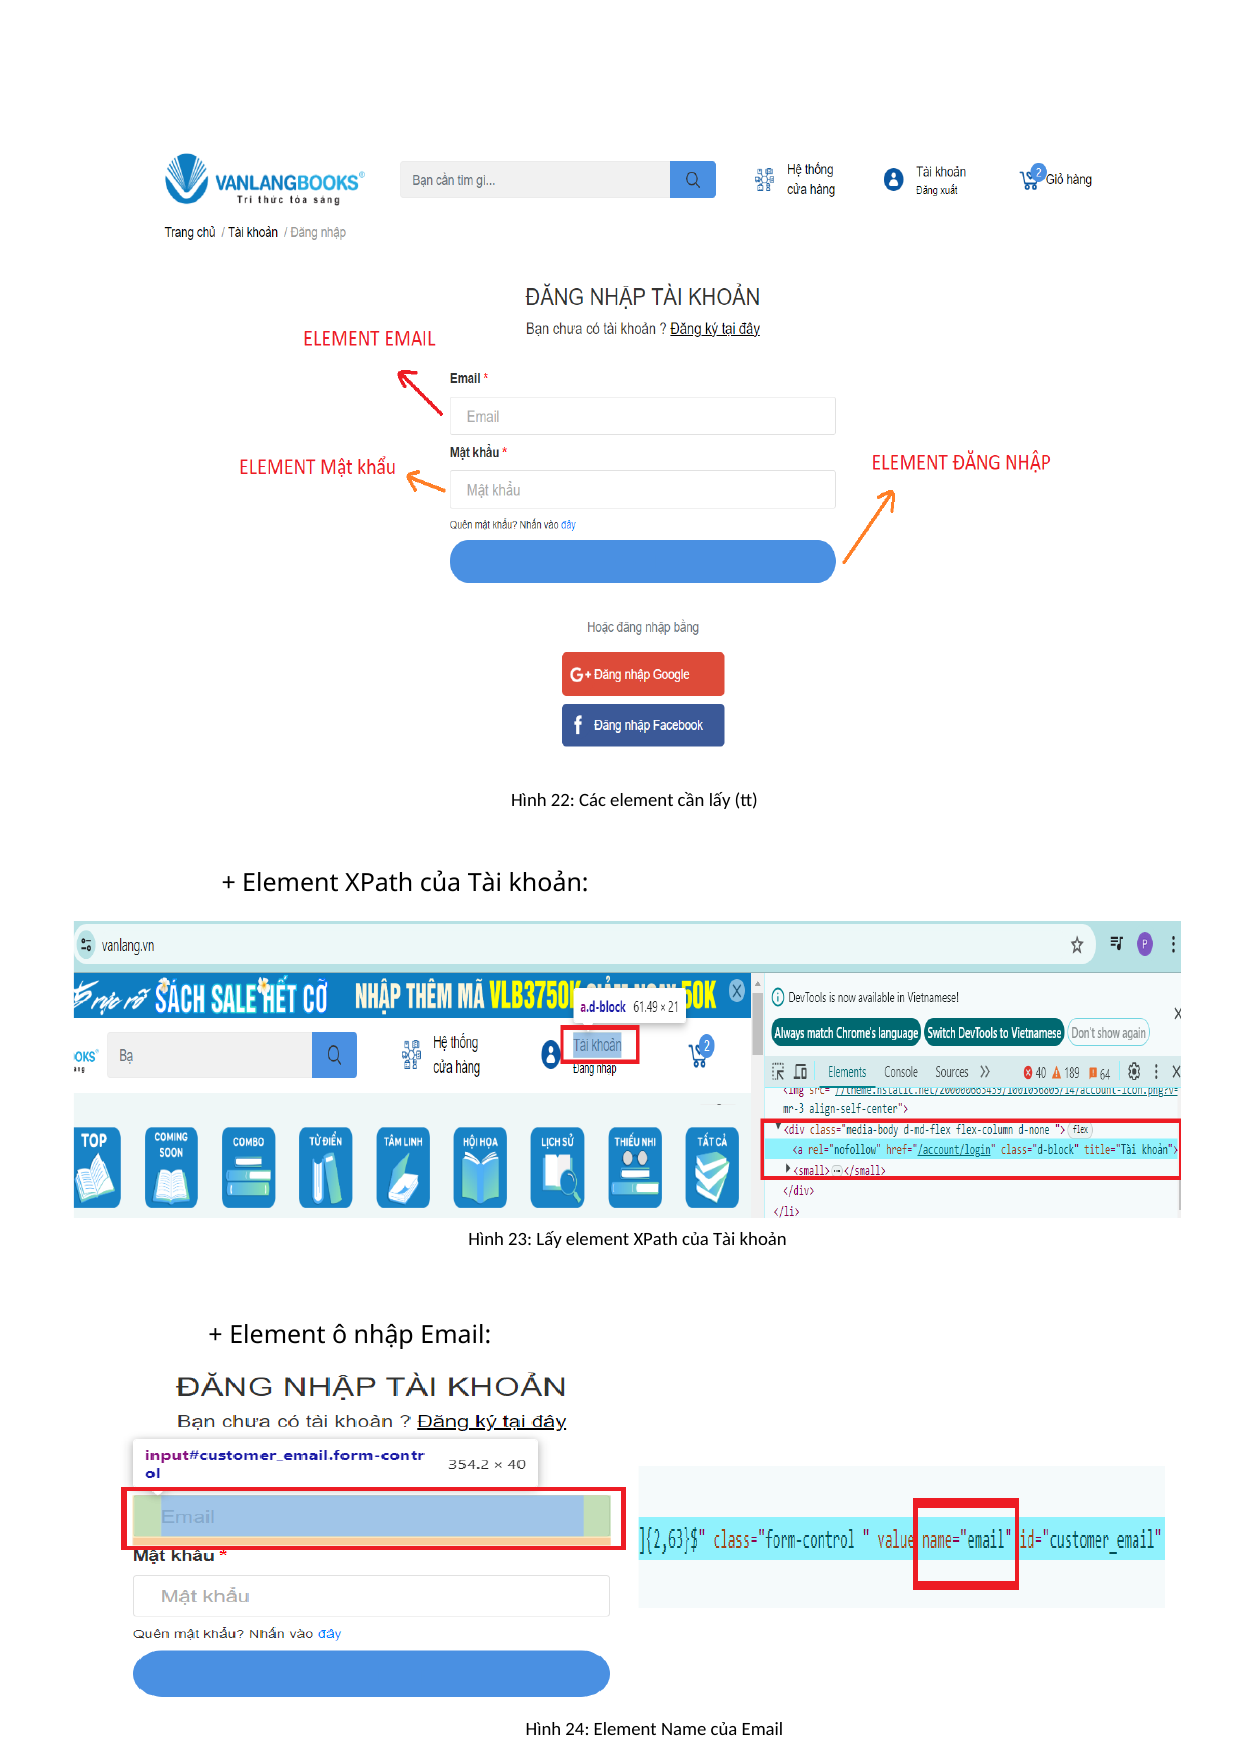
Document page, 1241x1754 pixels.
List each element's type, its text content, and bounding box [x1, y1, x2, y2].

picture [86, 1368, 1165, 1709]
text + Element XPath của Tài khoản: [150, 865, 1090, 899]
text + Element ô nhập Email: [150, 1316, 1090, 1350]
picture [161, 150, 1108, 779]
picture [73, 921, 1181, 1218]
